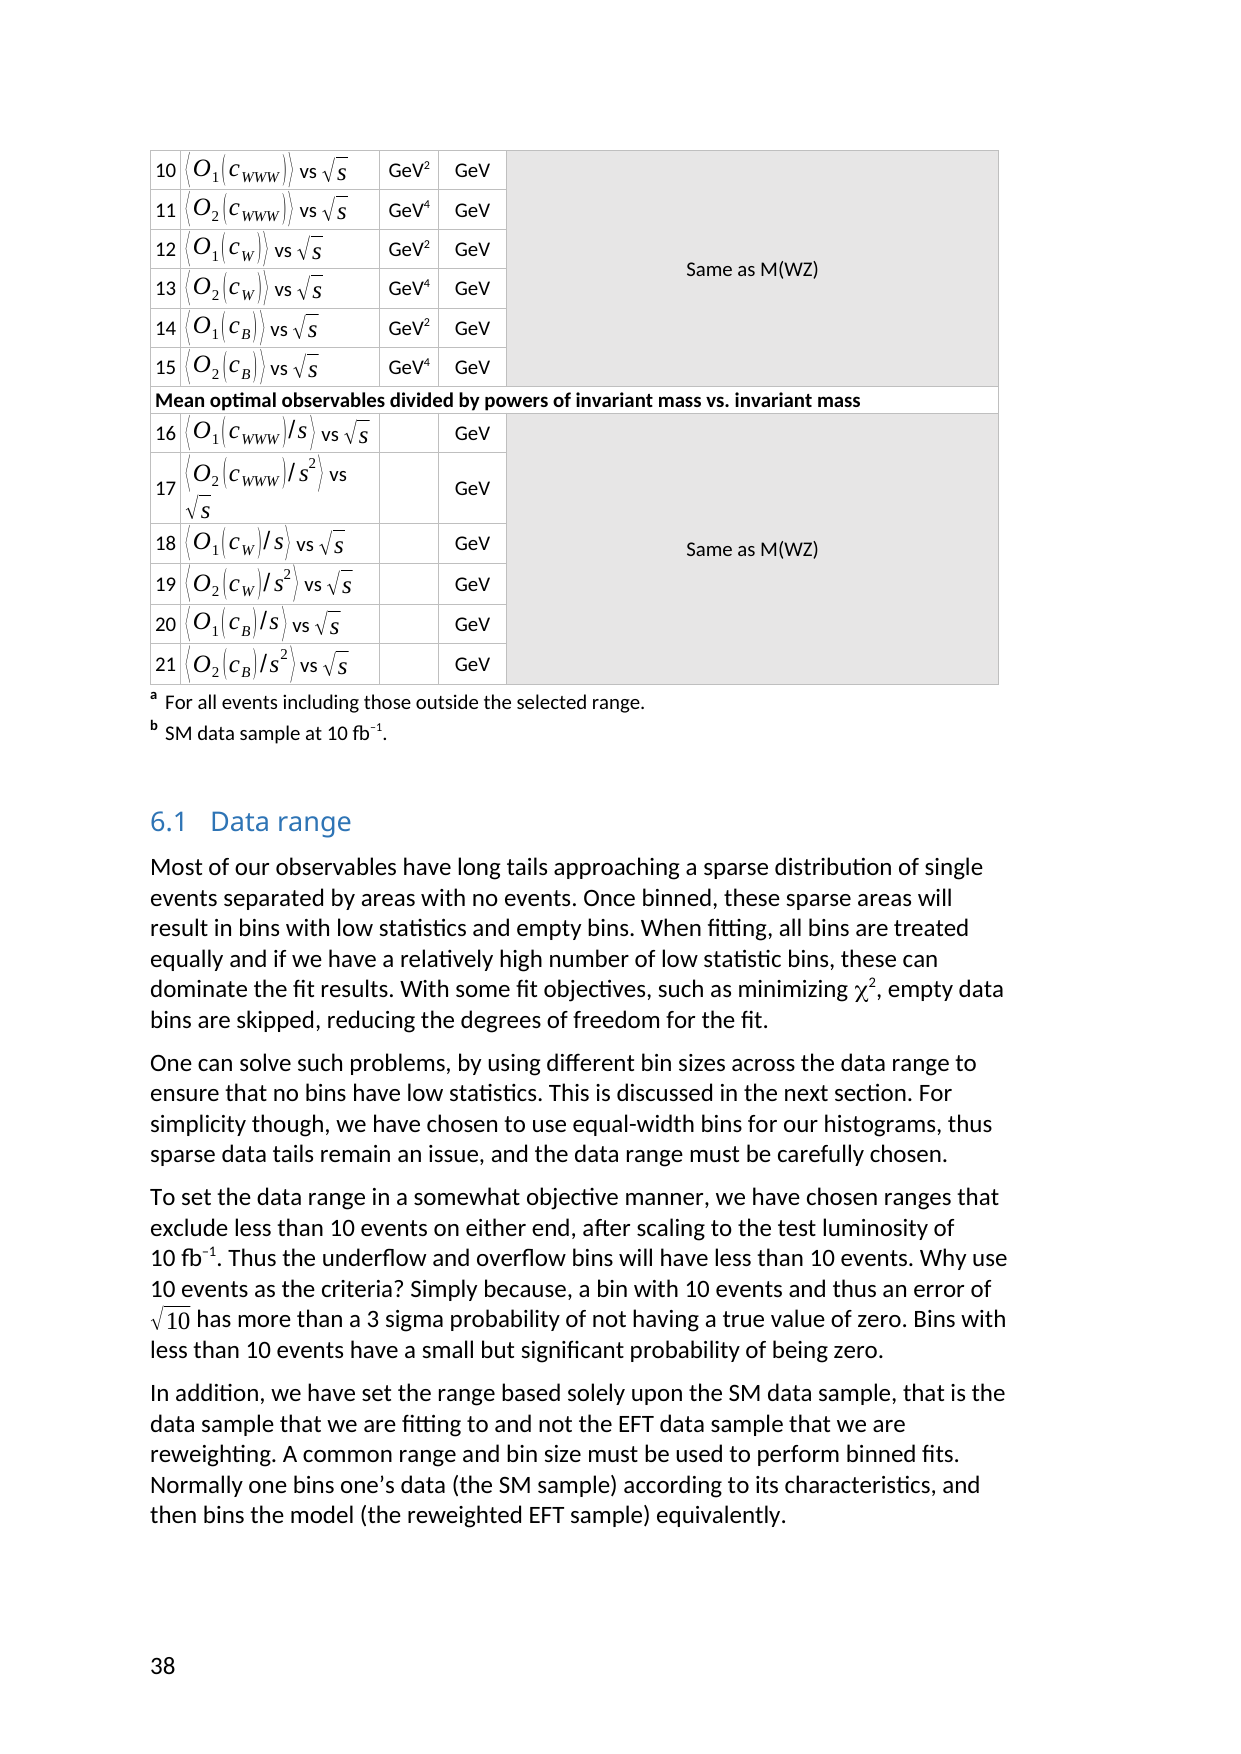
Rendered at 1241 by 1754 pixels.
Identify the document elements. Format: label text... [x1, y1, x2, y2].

table_cell Same as M(WZ) [507, 151, 998, 386]
table_cell vs [181, 524, 379, 562]
table_cell GeV [439, 230, 506, 268]
table_cell GeV2 [380, 230, 438, 268]
table_cell 19 [151, 564, 180, 604]
text Most of our observables have long tails approaching a sparse distribution of single events separated by areas with no events. Once binned, these sparse areas will result in bins with low statistics and empty bins. When fitting, all bins are treated equally and if we have a relatively high number of low statistic bins, these can dominate the fit results. With some fit objectives, such as minimizing 2, empty data bins are skipped, reducing the degrees of freedom for the fit. [150, 851, 1015, 1034]
table_cell vs [181, 644, 379, 684]
table_cell [380, 524, 438, 562]
table_cell vs [181, 348, 379, 386]
table_cell GeV [439, 564, 506, 604]
table_cell vs [181, 453, 379, 523]
table_cell GeV [439, 151, 506, 189]
table_cell GeV4 [380, 190, 438, 229]
table_cell 12 [151, 230, 180, 268]
table_cell 20 [151, 605, 180, 643]
table_cell GeV [439, 414, 506, 452]
table_cell [380, 414, 438, 452]
table_cell GeV2 [380, 151, 438, 189]
text In addition, we have set the range based solely upon the SM data sample, that is the data sample that we are fitting to and not the EFT data sample that we are reweighting. A common range and bin size must be used to perform binned fits. Normally one bins one’s data (the SM sample) according to its characteristics, and then bins the model (the reweighted EFT sample) equivalently. [150, 1377, 1015, 1530]
table_cell vs [181, 230, 379, 268]
table_cell 18 [151, 524, 180, 562]
table_cell GeV [439, 605, 506, 643]
list For all events including those outside the selected range. [150, 685, 1015, 716]
table_cell 21 [151, 644, 180, 684]
table_cell Mean optimal observables divided by powers of invariant mass vs. invariant mass [151, 387, 998, 413]
table_cell vs [181, 151, 379, 189]
table_cell vs [181, 309, 379, 347]
table_cell 14 [151, 309, 180, 347]
table_cell vs [181, 564, 379, 604]
table_cell [380, 564, 438, 604]
table_cell 13 [151, 269, 180, 307]
table_cell 10 [151, 151, 180, 189]
table_cell [380, 644, 438, 684]
table_cell GeV [439, 524, 506, 562]
text To set the data range in a somewhat objective manner, we have chosen ranges that exclude less than 10 events on either end, after scaling to the test luminosity of 10 fb–1. Thus the underflow and overflow bins will have less than 10 events. Why use 10 events as the criteria? Simply because, a bin with 10 events and thus an error of has more than a 3 sigma probability of not having a true value of zero. Bins with less than 10 events have a small but significant probability of being zero. [150, 1182, 1015, 1365]
table_cell [380, 453, 438, 523]
text One can solve such problems, by using different bin sizes across the data range to ensure that no bins have low statistics. This is discussed in the next section. For simplicity though, we have chosen to use equal-width bins for our histograms, thus sparse data tails remain an issue, and the data range must be carefully chosen. [150, 1047, 1015, 1169]
table_cell GeV4 [380, 269, 438, 307]
table_cell 15 [151, 348, 180, 386]
table_cell GeV [439, 348, 506, 386]
table_cell GeV [439, 453, 506, 523]
table_cell GeV [439, 644, 506, 684]
table_cell 16 [151, 414, 180, 452]
table_cell GeV [439, 190, 506, 229]
table_cell vs [181, 269, 379, 307]
table_cell 17 [151, 453, 180, 523]
table_cell vs [181, 605, 379, 643]
table_cell vs [181, 190, 379, 229]
table_cell 11 [151, 190, 180, 229]
subtitle Data range [150, 802, 1015, 839]
table_cell GeV [439, 269, 506, 307]
list SM data sample at 10 fb–1. [150, 716, 1015, 746]
table_cell GeV2 [380, 309, 438, 347]
table_cell [380, 605, 438, 643]
table_cell GeV4 [380, 348, 438, 386]
table_cell Same as M(WZ) [507, 414, 998, 684]
table_cell vs [181, 414, 379, 452]
table_cell GeV [439, 309, 506, 347]
